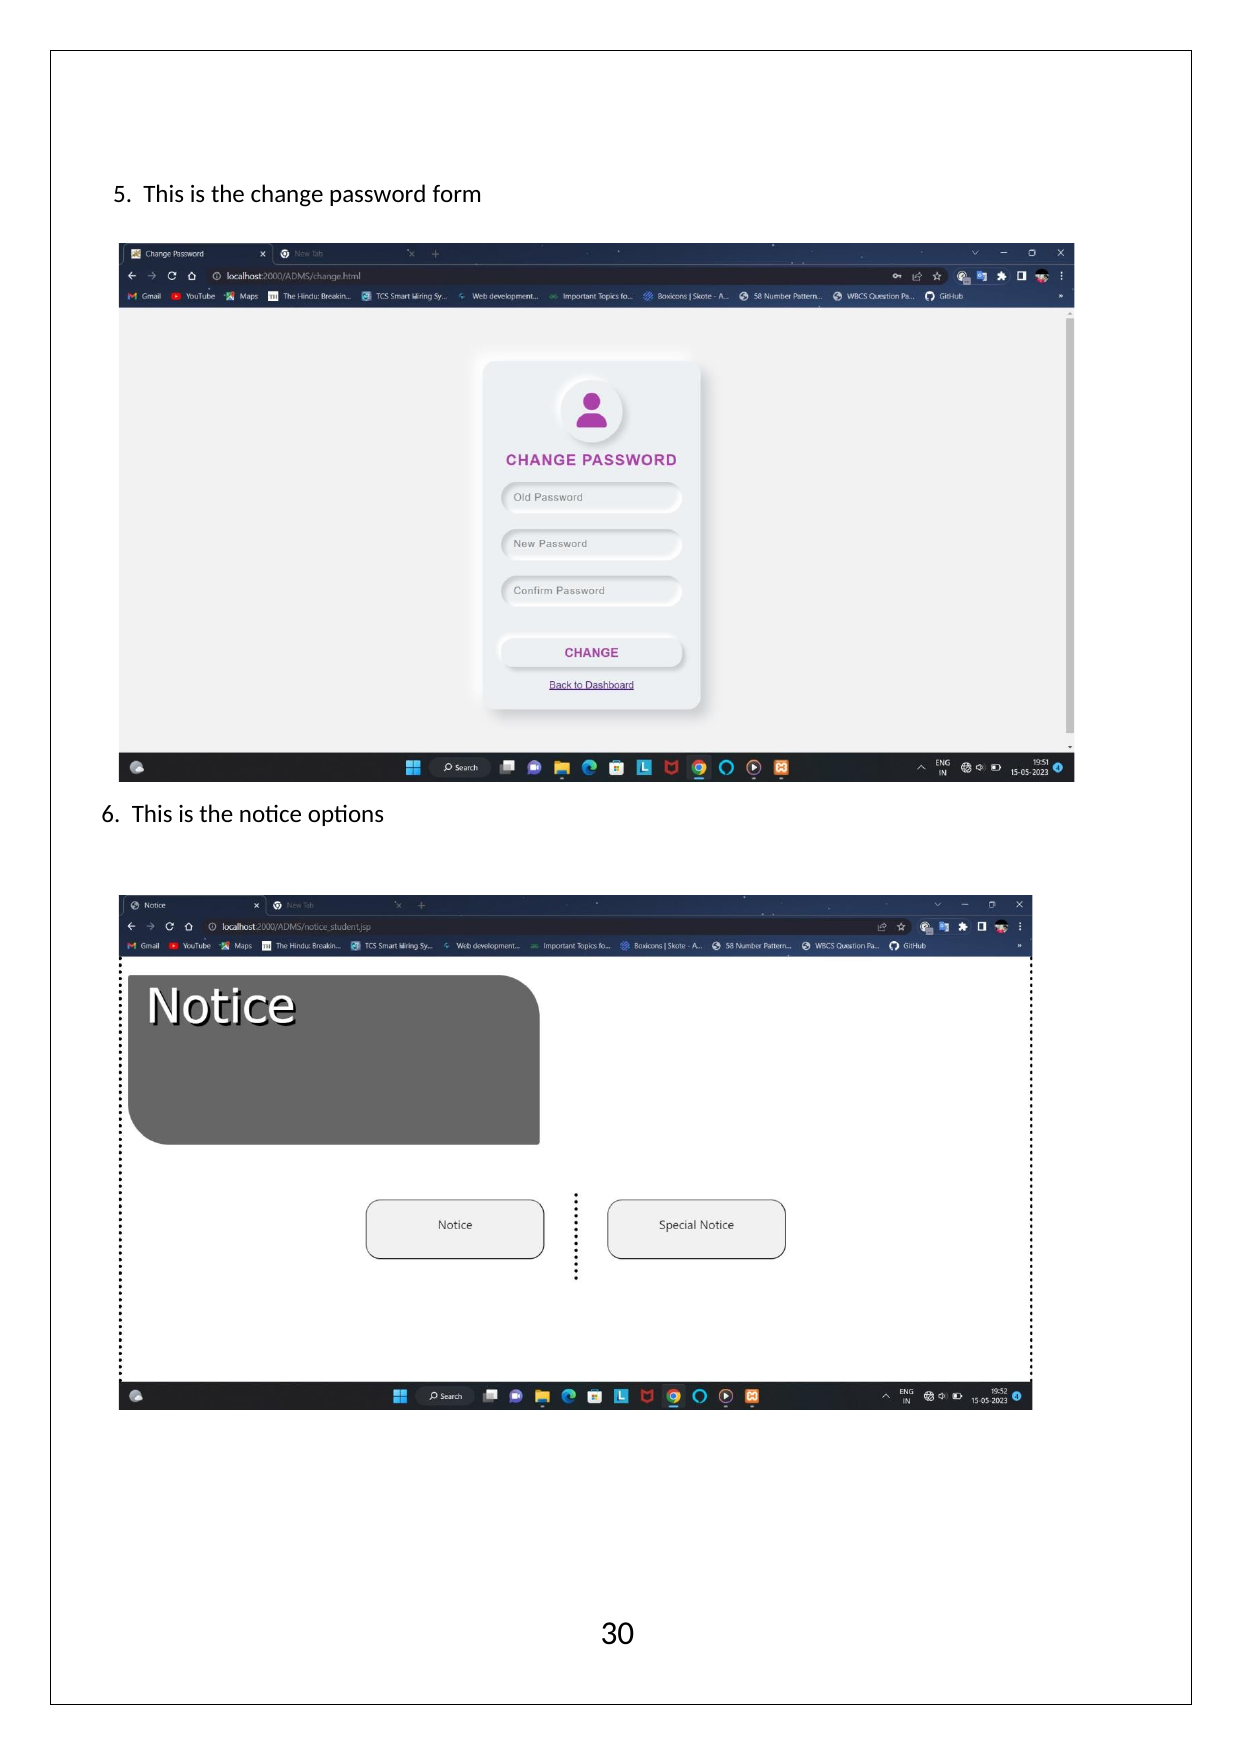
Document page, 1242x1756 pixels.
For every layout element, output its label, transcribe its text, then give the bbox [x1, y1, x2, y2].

picture [118, 243, 1075, 782]
list This is the change password form [113, 178, 1183, 208]
picture [118, 895, 1033, 1410]
